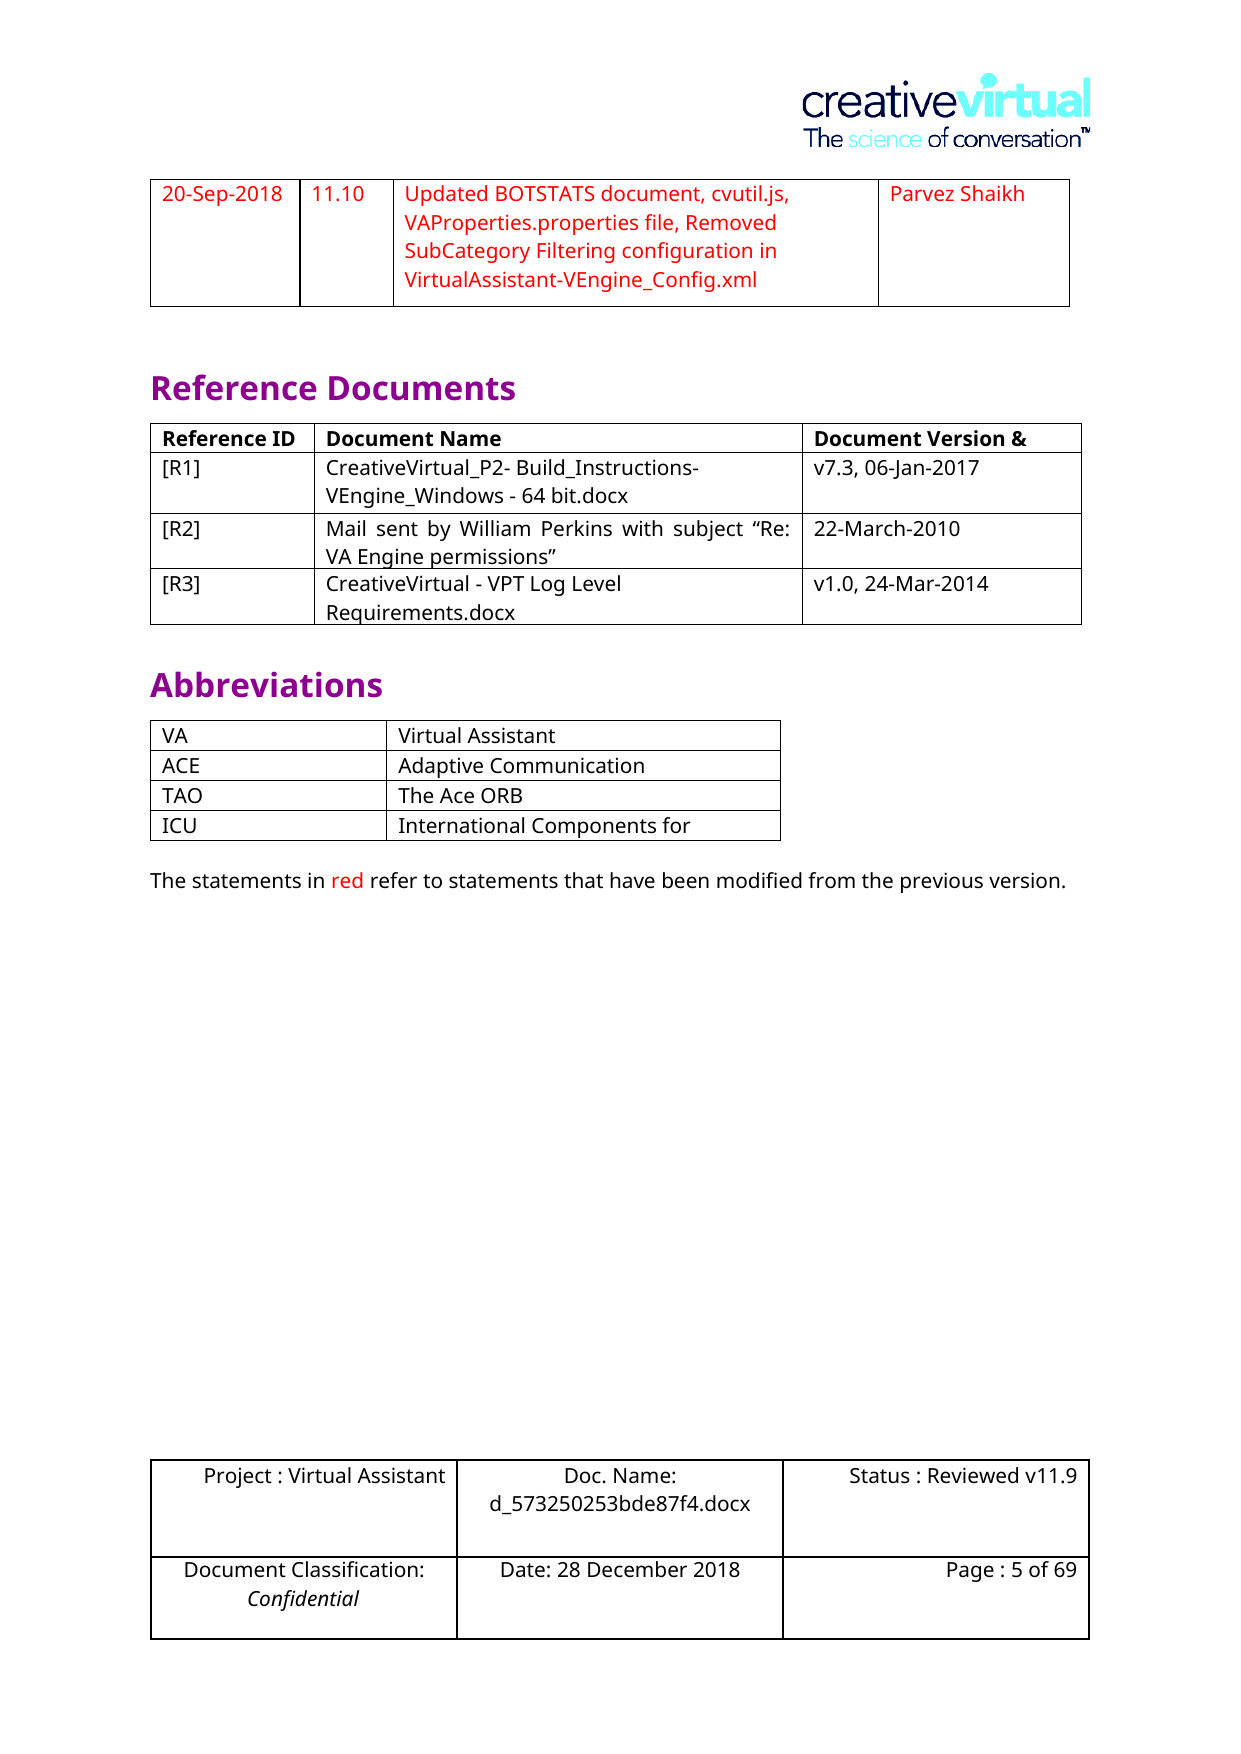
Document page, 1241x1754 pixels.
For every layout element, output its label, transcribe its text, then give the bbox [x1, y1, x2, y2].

table_cell 22-March-2010 [803, 514, 1081, 568]
table_cell ACE [151, 751, 386, 780]
table_cell 20-Sep-2018 [151, 180, 299, 306]
table_cell v1.0, 24-Mar-2014 [803, 569, 1081, 624]
table_cell CreativeVirtual - VPT Log Level Requirements.docx [315, 569, 802, 624]
table_cell [R2] [151, 514, 314, 568]
table_cell [R1] [151, 453, 314, 513]
text The statements in red refer to statements that have been modified from the previous version. [150, 866, 1090, 894]
table_cell 11.10 [301, 180, 393, 306]
table_cell Mail sent by William Perkins with subject “Re: VA Engine permissions” [315, 514, 802, 568]
table_header Document Version & Date [803, 424, 1081, 452]
table_cell Adaptive Communication Environment [387, 751, 780, 780]
table_cell ICU [151, 811, 386, 840]
table_cell International Components for Unicode [387, 811, 780, 840]
table_cell Parvez Shaikh [879, 180, 1069, 306]
picture [802, 73, 1091, 147]
table_cell The Ace ORB [387, 781, 780, 810]
table_cell v7.3, 06-Jan-2017 [803, 453, 1081, 513]
table_cell Updated BOTSTATS document, cvutil.js, VAProperties.properties file, Removed SubCategory Filtering configuration in VirtualAssistant-VEngine_Config.xml [394, 180, 878, 306]
table_header VA [151, 721, 386, 750]
table_cell CreativeVirtual_P2- Build_Instructions-VEngine_Windows - 64 bit.docx [315, 453, 802, 513]
text Abbreviations [150, 662, 1090, 708]
text Reference Documents [150, 365, 1090, 410]
table_header Virtual Assistant [387, 721, 780, 750]
table_header Document Name [315, 424, 802, 452]
table_cell [R3] [151, 569, 314, 624]
table_cell TAO [151, 781, 386, 810]
table_header Reference ID [151, 424, 314, 452]
